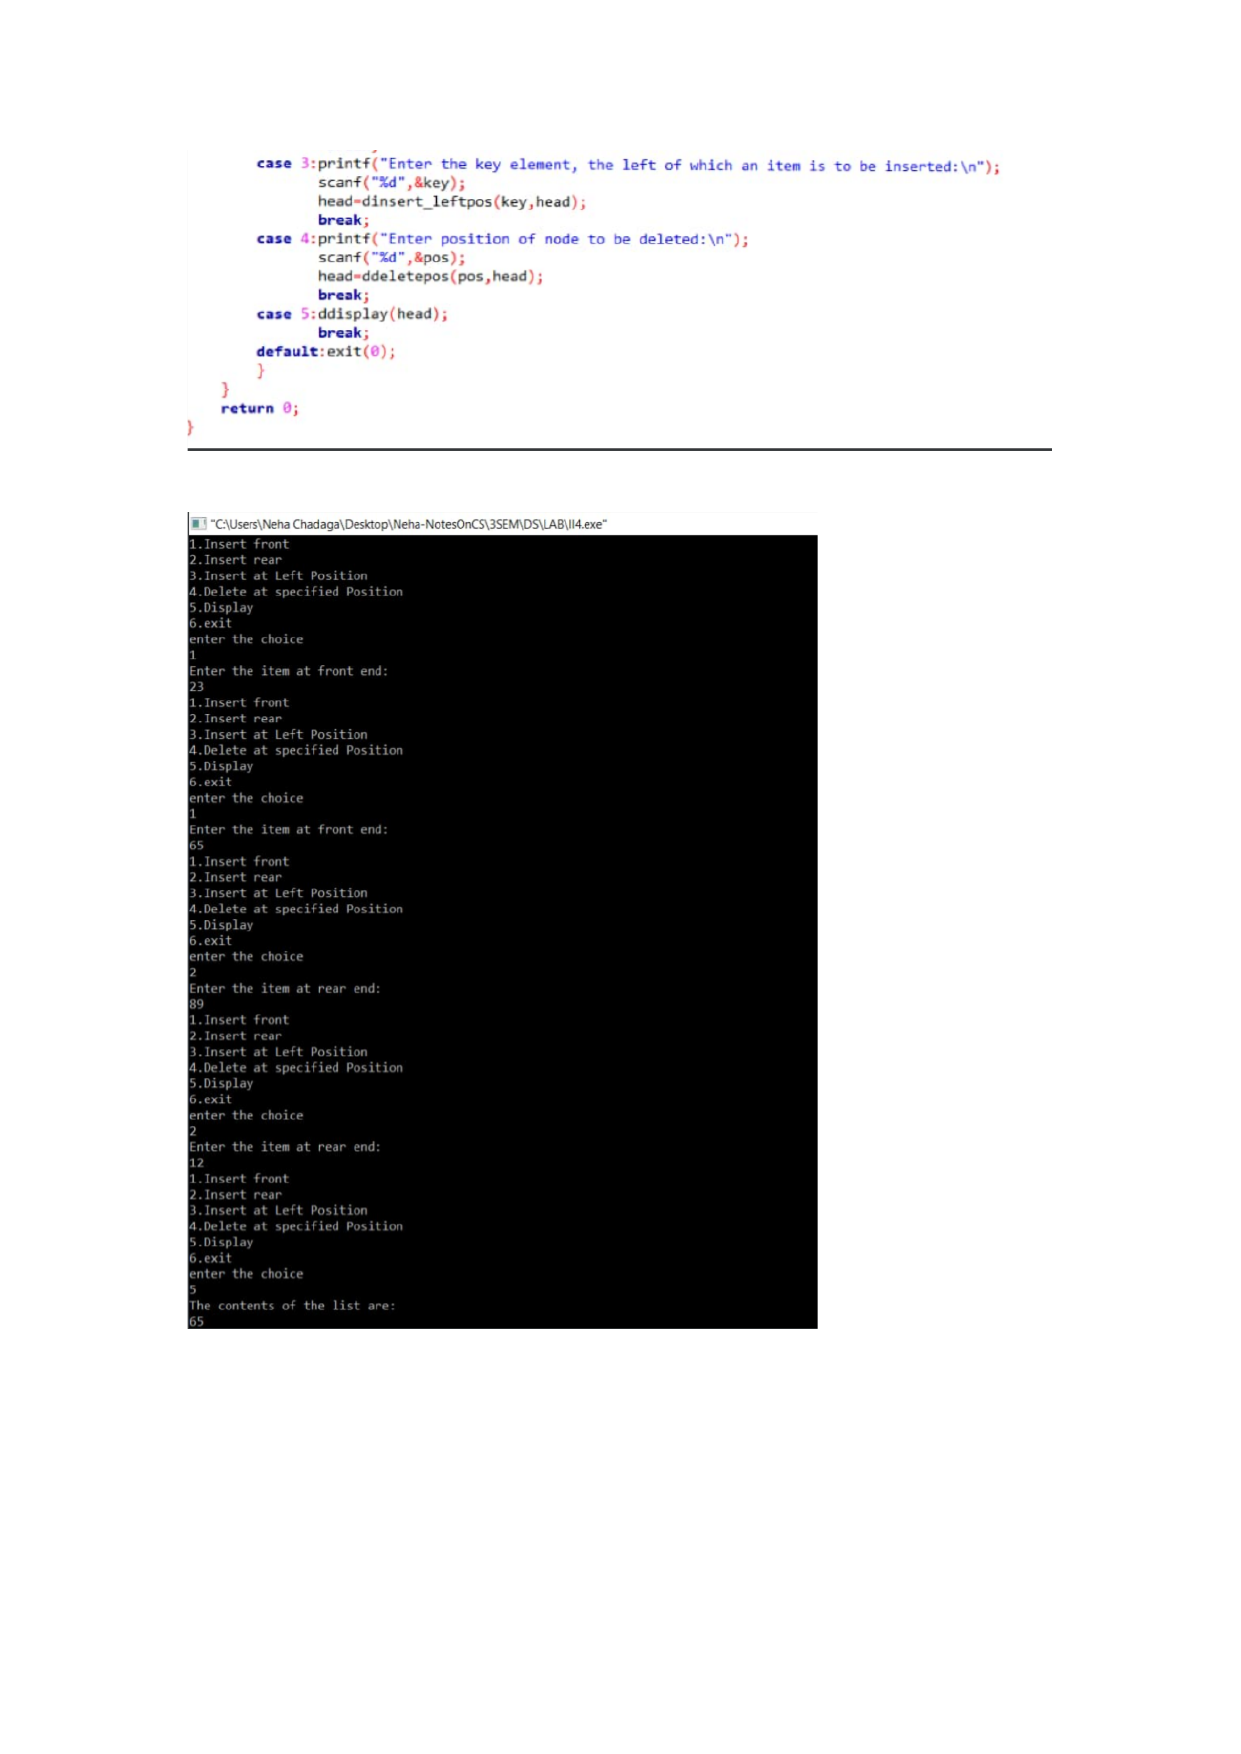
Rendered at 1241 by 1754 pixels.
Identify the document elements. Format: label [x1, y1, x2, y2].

picture [187, 150, 1052, 451]
picture [187, 512, 818, 1329]
